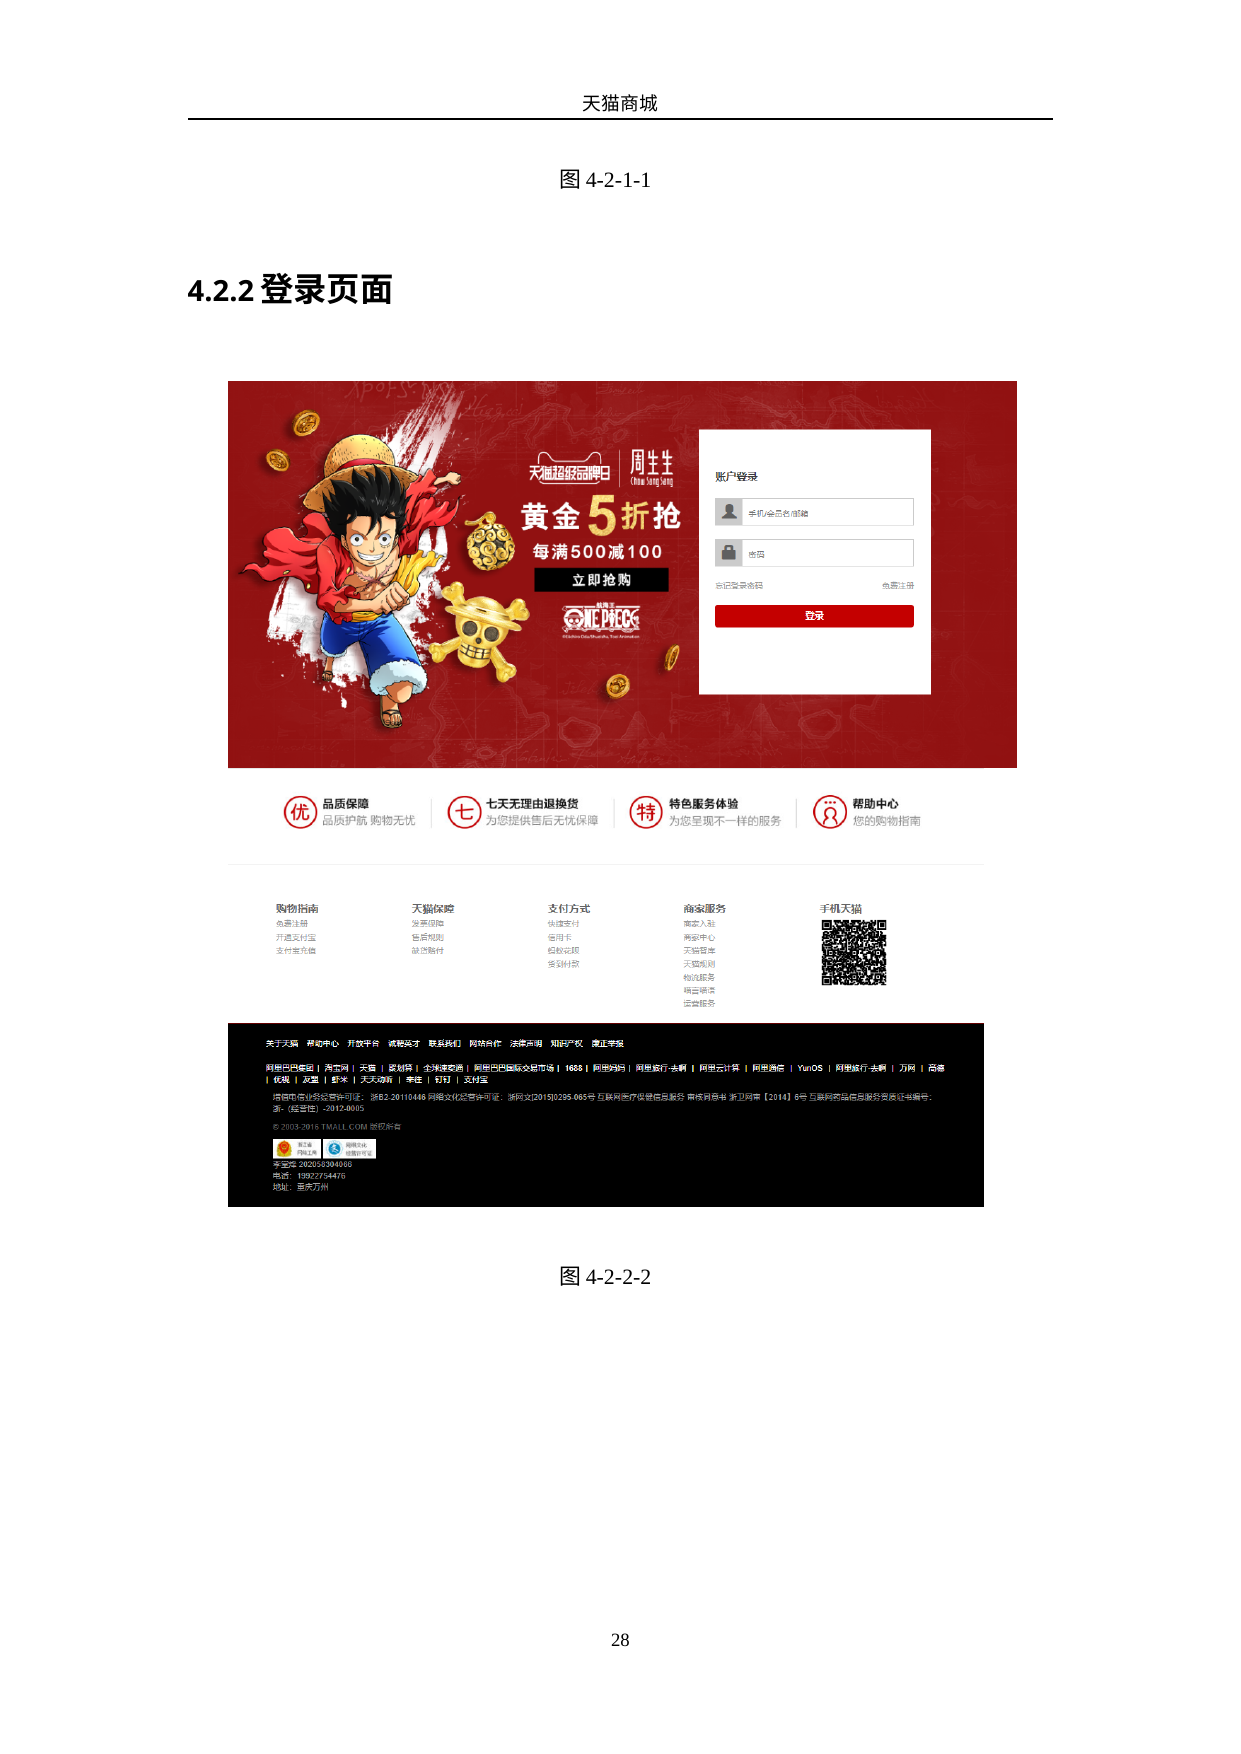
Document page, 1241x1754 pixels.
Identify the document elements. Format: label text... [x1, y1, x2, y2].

text 图4-2-2-2 [187, 1259, 1053, 1291]
subtitle 4.2.2登录页面 [187, 254, 1053, 319]
picture [187, 381, 1052, 1207]
text 图4-2-1-1 [187, 162, 1053, 194]
